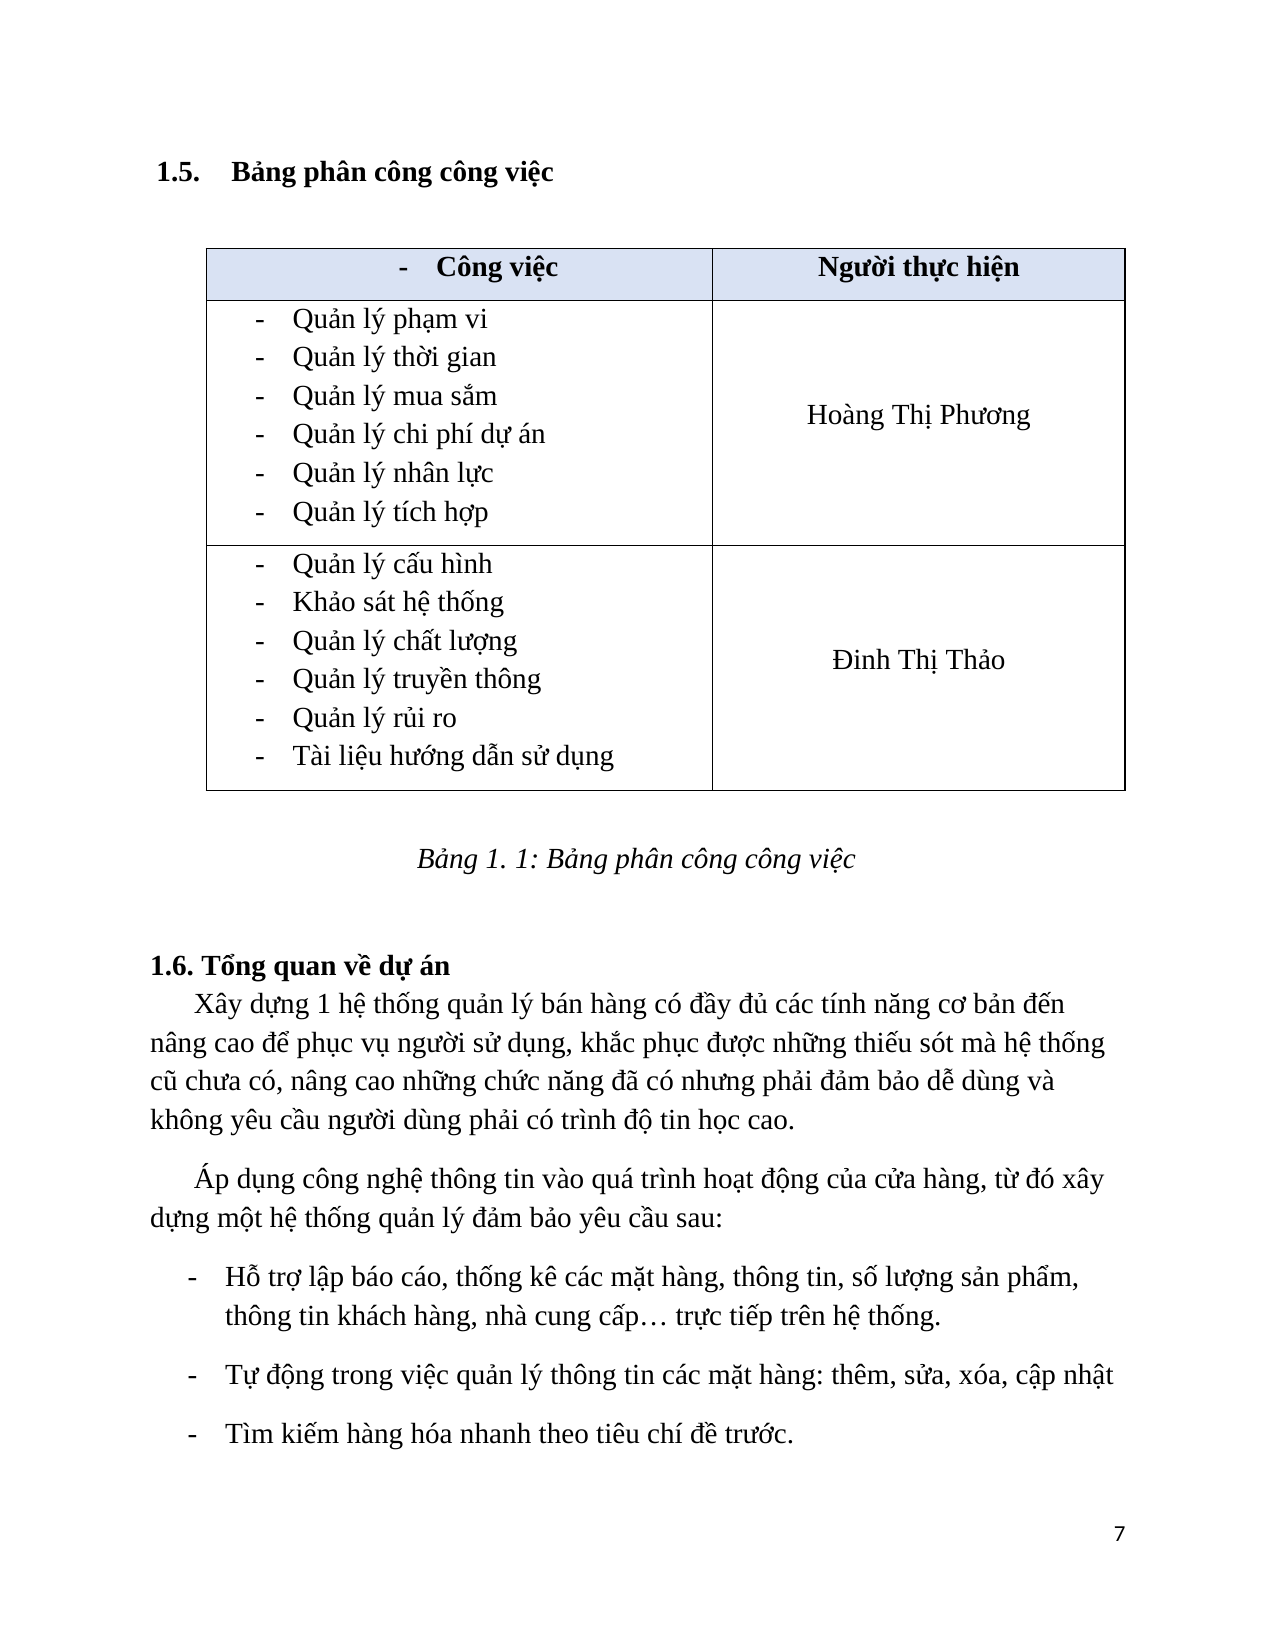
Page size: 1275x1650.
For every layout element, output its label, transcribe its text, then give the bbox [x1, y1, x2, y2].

table_cell Quản lý cấu hình Khảo sát hệ thống Quản lý chất lượng Quản lý truyền thông Quản lý rủi ro Tài liệu hướng dẫn sử dụng [207, 546, 712, 789]
subtitle Bảng phân công công việc [156, 154, 1125, 188]
table_cell Đinh Thị Thảo [713, 546, 1124, 789]
text Áp dụng công nghệ thông tin vào quá trình hoạt động của cửa hàng, từ đó xây dựng một hệ thống quản lý đảm bảo yêu cầu sau: [150, 1161, 1125, 1233]
text Bảng 1. 1: Bảng phân công công việc [150, 842, 1125, 875]
list Tự động trong việc quản lý thông tin các mặt hàng: thêm, sửa, xóa, cập nhật [187, 1357, 1125, 1391]
list Hỗ trợ lập báo cáo, thống kê các mặt hàng, thông tin, số lượng sản phẩm, thông tin khách hàng, nhà cung cấp… trực tiếp trên hệ thống. [187, 1259, 1125, 1331]
list Tìm kiếm hàng hóa nhanh theo tiêu chí đề trước. [187, 1417, 1125, 1450]
text Xây dựng 1 hệ thống quản lý bán hàng có đầy đủ các tính năng cơ bản đến nâng cao để phục vụ người sử dụng, khắc phục được những thiếu sót mà hệ thống cũ chưa có, nâng cao những chức năng đã có nhưng phải đảm bảo dễ dùng và không yêu cầu người dùng phải có trình độ tin học cao. [150, 986, 1125, 1136]
table_header Người thực hiện [713, 249, 1124, 300]
table_cell Hoàng Thị Phương [713, 301, 1124, 545]
table_header Công việc [207, 249, 712, 300]
table_cell Quản lý phạm vi Quản lý thời gian Quản lý mua sắm Quản lý chi phí dự án Quản lý nhân lực Quản lý tích hợp [207, 301, 712, 545]
subtitle 1.6. Tổng quan về dự án [150, 948, 1125, 981]
